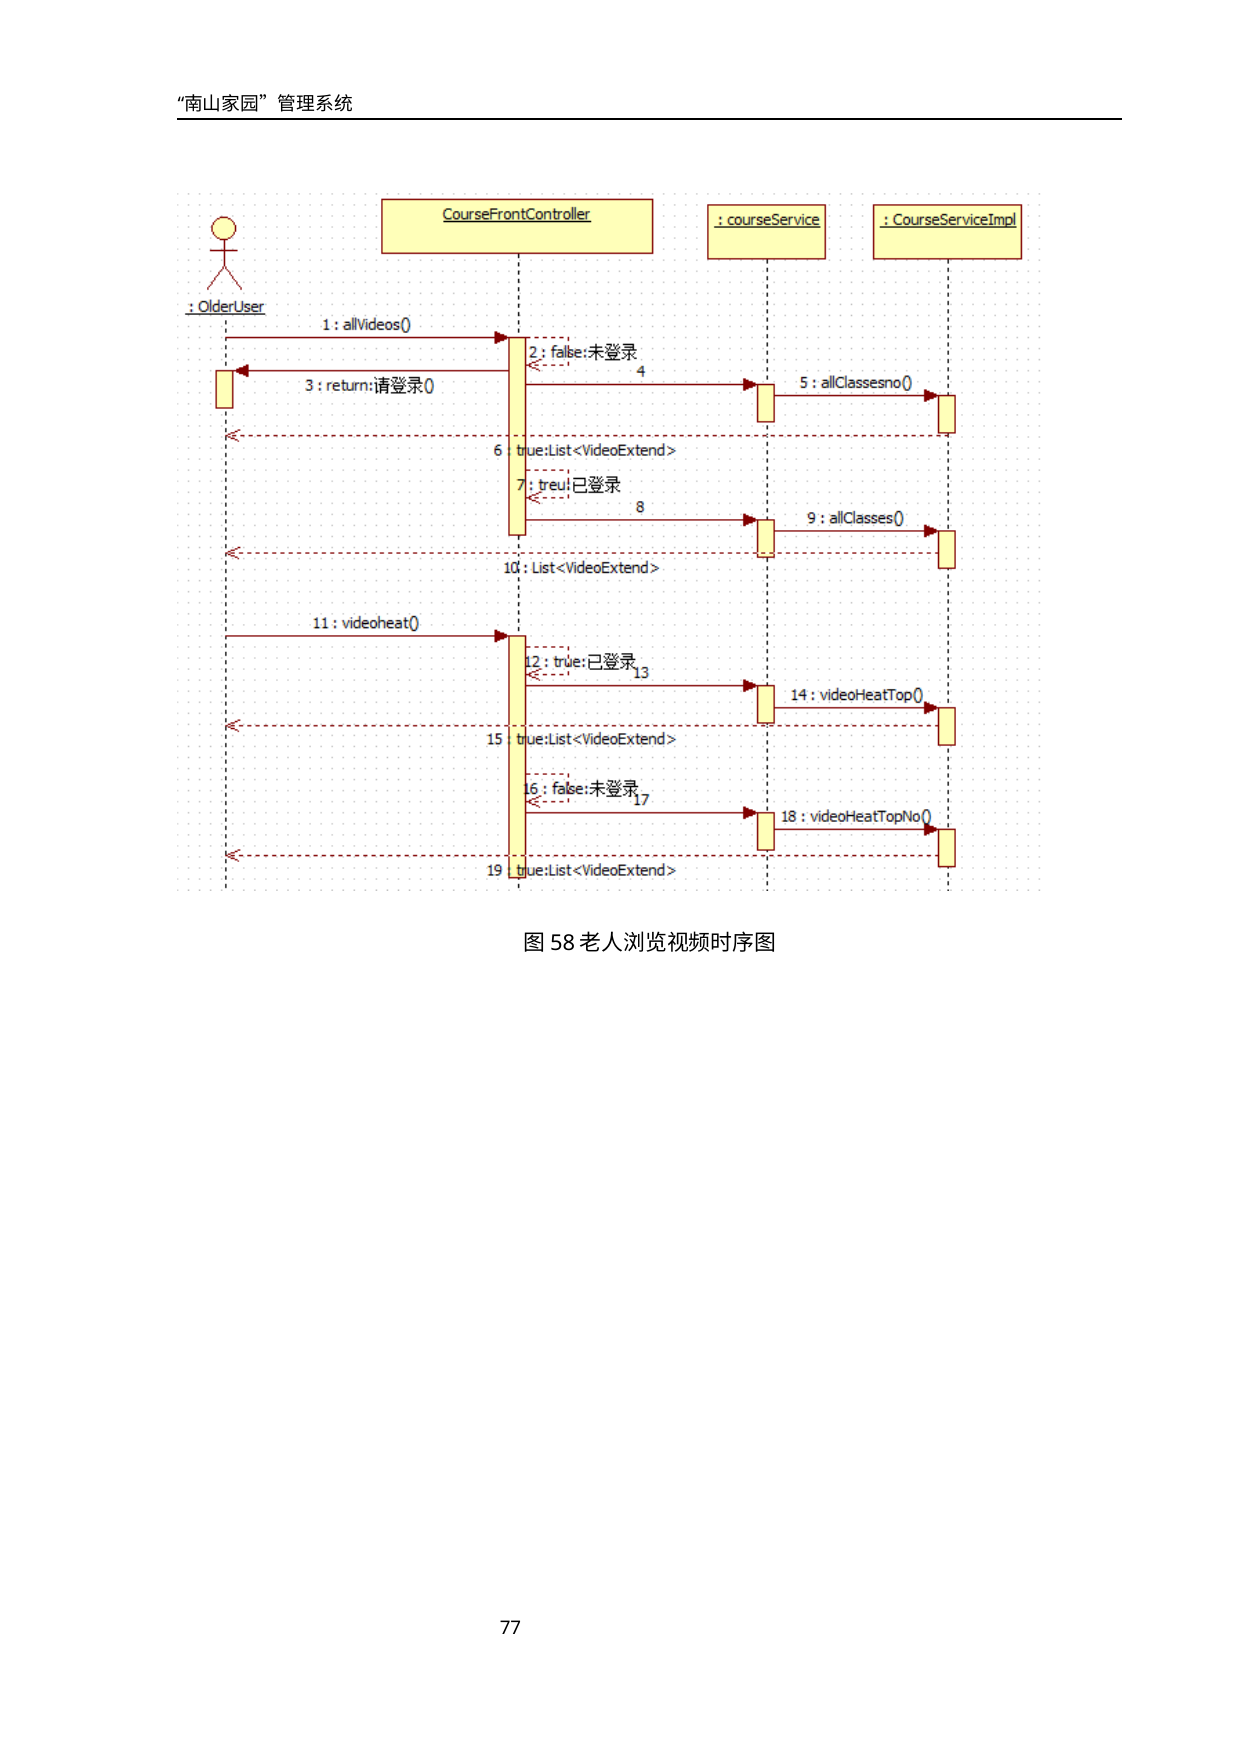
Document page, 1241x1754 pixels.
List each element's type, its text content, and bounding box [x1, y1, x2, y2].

picture [177, 192, 1043, 891]
text 图 58老人浏览视频时序图 [177, 925, 1122, 957]
